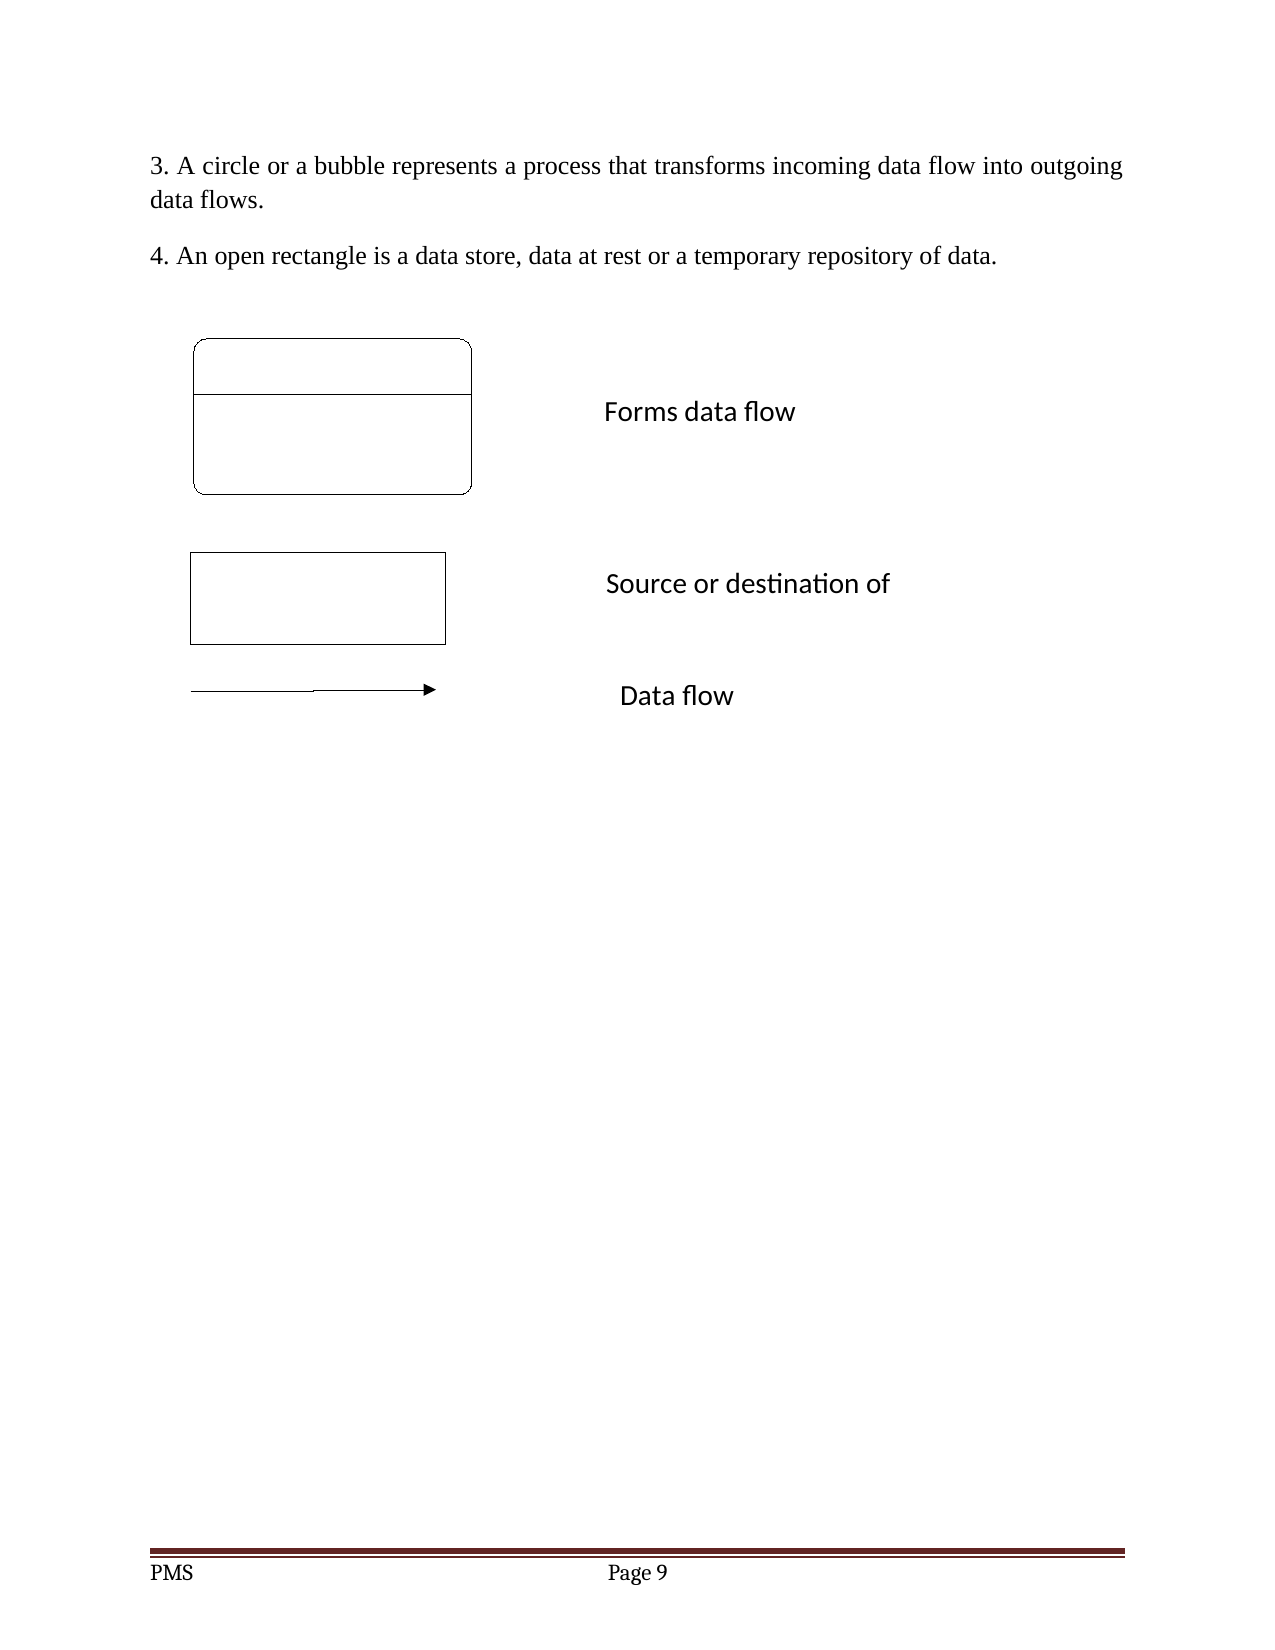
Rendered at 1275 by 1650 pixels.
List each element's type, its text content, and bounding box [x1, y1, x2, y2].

text 4. An open rectangle is a data store, data at rest or a temporary repository of data. [150, 240, 1125, 270]
text 3. A circle or a bubble represents a process that transforms incoming data flow into outgoing data flows. [150, 150, 1125, 214]
